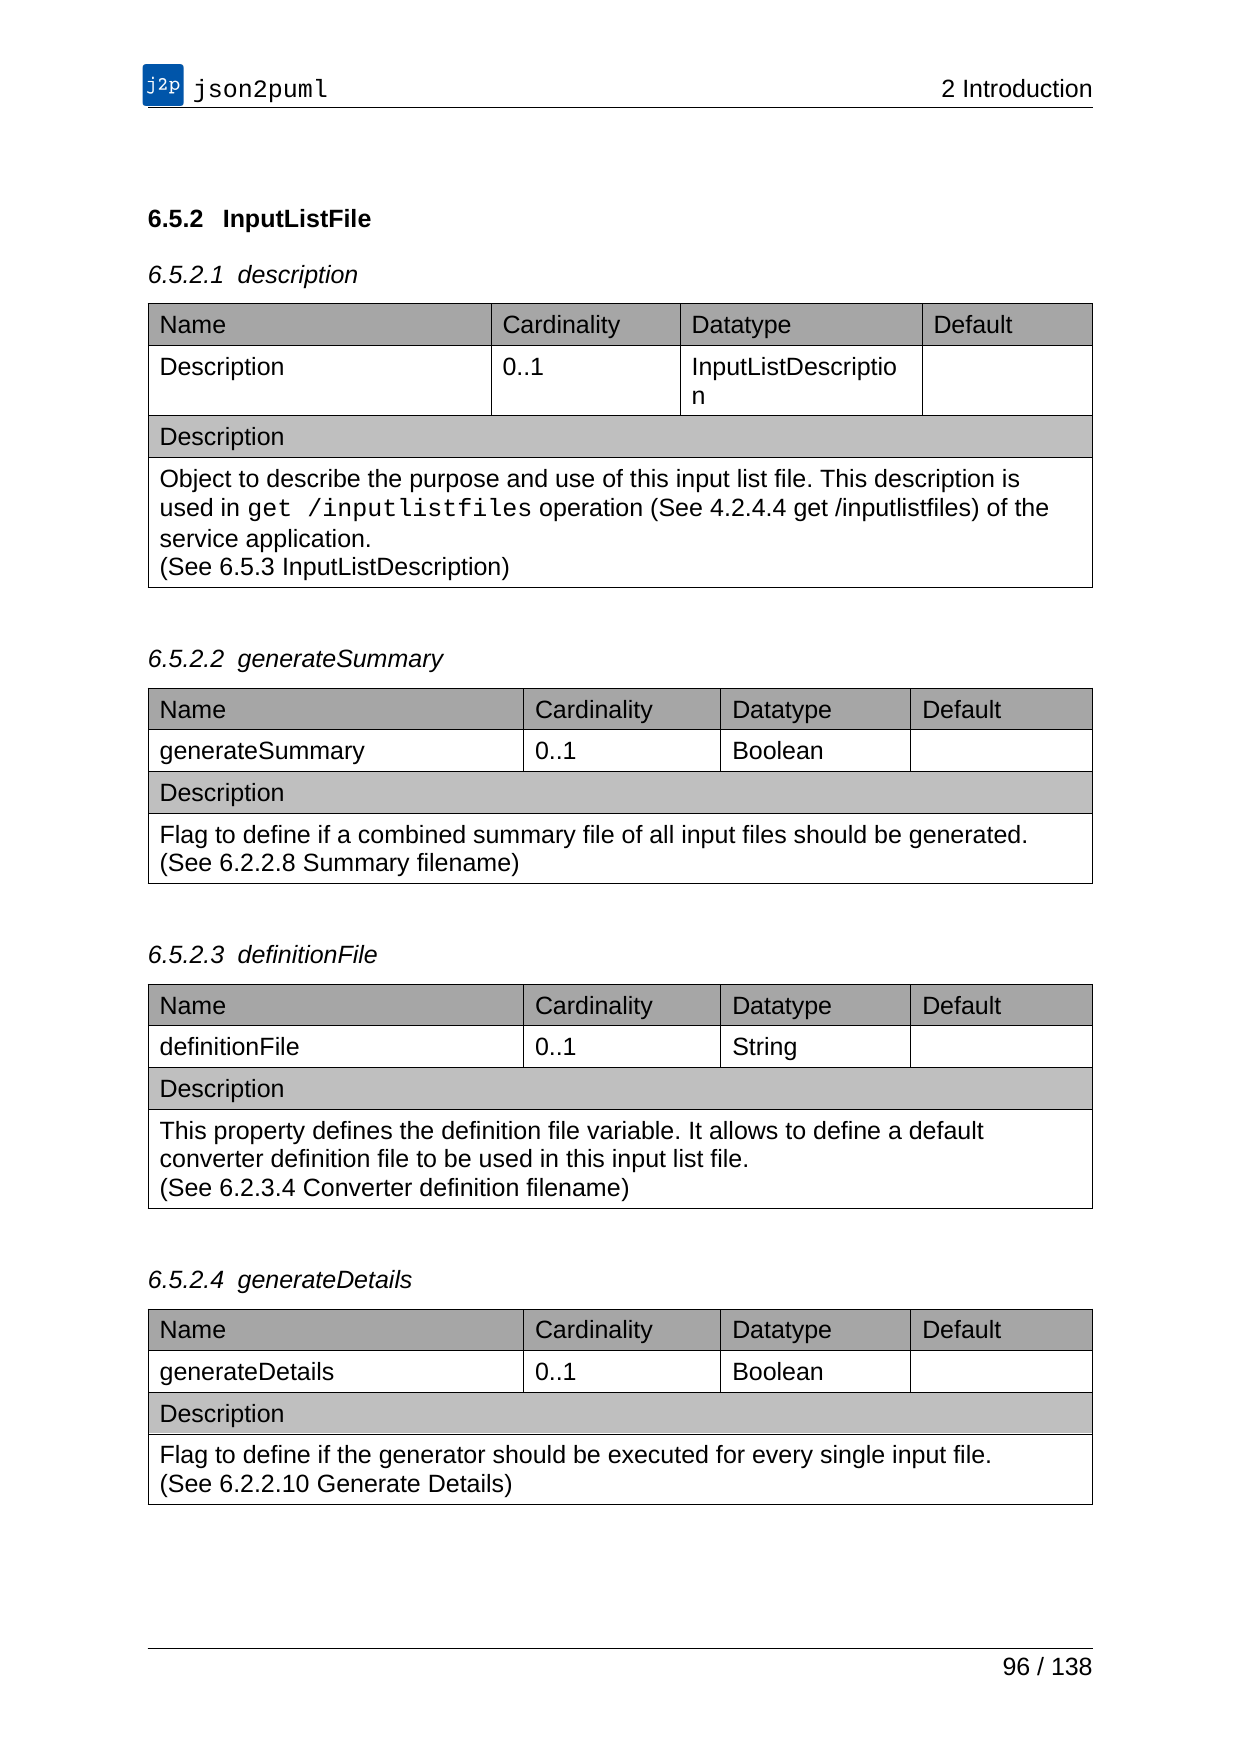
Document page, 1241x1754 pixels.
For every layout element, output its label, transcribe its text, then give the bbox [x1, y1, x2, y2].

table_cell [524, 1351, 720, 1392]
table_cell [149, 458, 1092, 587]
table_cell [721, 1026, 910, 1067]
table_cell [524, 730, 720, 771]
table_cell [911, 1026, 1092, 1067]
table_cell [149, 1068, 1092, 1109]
subtitle generateSummary [148, 644, 1093, 673]
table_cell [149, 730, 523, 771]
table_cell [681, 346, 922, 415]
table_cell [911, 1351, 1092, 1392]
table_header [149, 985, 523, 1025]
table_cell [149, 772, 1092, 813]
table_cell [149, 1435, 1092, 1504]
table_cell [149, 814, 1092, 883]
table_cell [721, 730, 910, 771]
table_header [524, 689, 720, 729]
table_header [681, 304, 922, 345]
subtitle generateDetails [148, 1265, 1093, 1294]
subtitle definitionFile [148, 940, 1093, 969]
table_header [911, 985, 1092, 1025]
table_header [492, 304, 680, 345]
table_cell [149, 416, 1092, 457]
picture [142, 64, 184, 106]
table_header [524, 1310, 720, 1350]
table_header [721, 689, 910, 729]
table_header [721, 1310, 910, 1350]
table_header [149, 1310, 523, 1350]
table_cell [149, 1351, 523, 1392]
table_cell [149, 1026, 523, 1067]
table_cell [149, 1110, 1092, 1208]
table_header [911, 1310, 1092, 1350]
subtitle InputListFile [148, 204, 1093, 232]
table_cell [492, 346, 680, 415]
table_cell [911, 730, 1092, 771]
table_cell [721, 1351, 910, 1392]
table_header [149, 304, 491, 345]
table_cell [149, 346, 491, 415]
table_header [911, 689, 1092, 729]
subtitle description [148, 260, 1093, 288]
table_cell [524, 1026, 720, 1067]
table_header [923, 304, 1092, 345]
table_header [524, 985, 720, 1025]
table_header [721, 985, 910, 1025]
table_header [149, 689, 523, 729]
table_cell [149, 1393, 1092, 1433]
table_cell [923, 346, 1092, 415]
